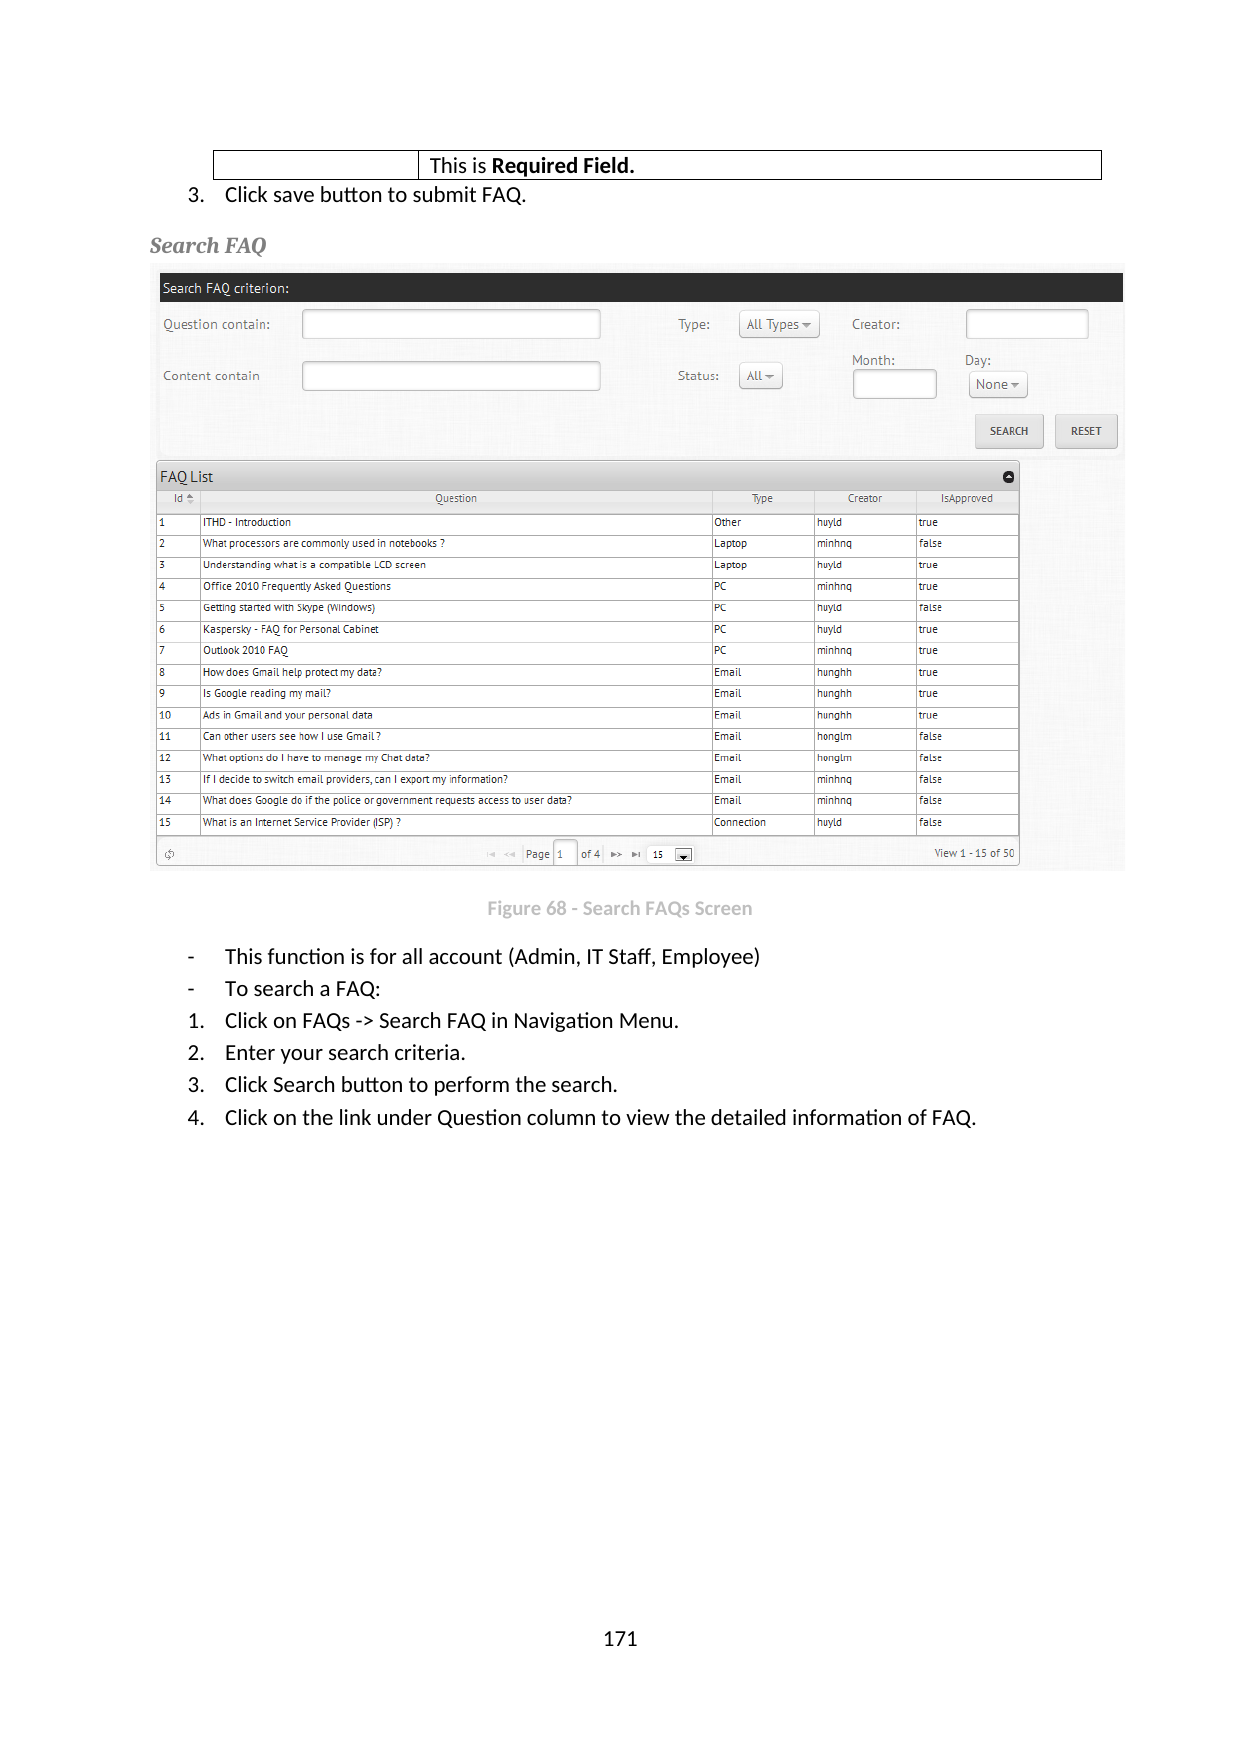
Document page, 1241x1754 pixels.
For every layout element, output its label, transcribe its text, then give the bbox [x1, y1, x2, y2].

subtitle Search FAQ [150, 233, 1090, 259]
list Click Search button to perform the search. [187, 1071, 1090, 1098]
list Enter your search criteria. [187, 1038, 1090, 1066]
list Click on FAQs -> Search FAQ in Navigation Menu. [187, 1006, 1090, 1034]
picture [150, 263, 1125, 871]
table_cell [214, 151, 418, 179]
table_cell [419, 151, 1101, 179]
list This function is for all account (Admin, IT Staff, Employee) [187, 942, 1090, 970]
list To search a FAQ: [187, 974, 1090, 1002]
list Click save button to submit FAQ. [187, 180, 1090, 208]
list Click on the link under Question column to view the detailed information of FAQ. [187, 1103, 1090, 1131]
text Figure 68 - Search FAQs Screen [150, 896, 1090, 921]
